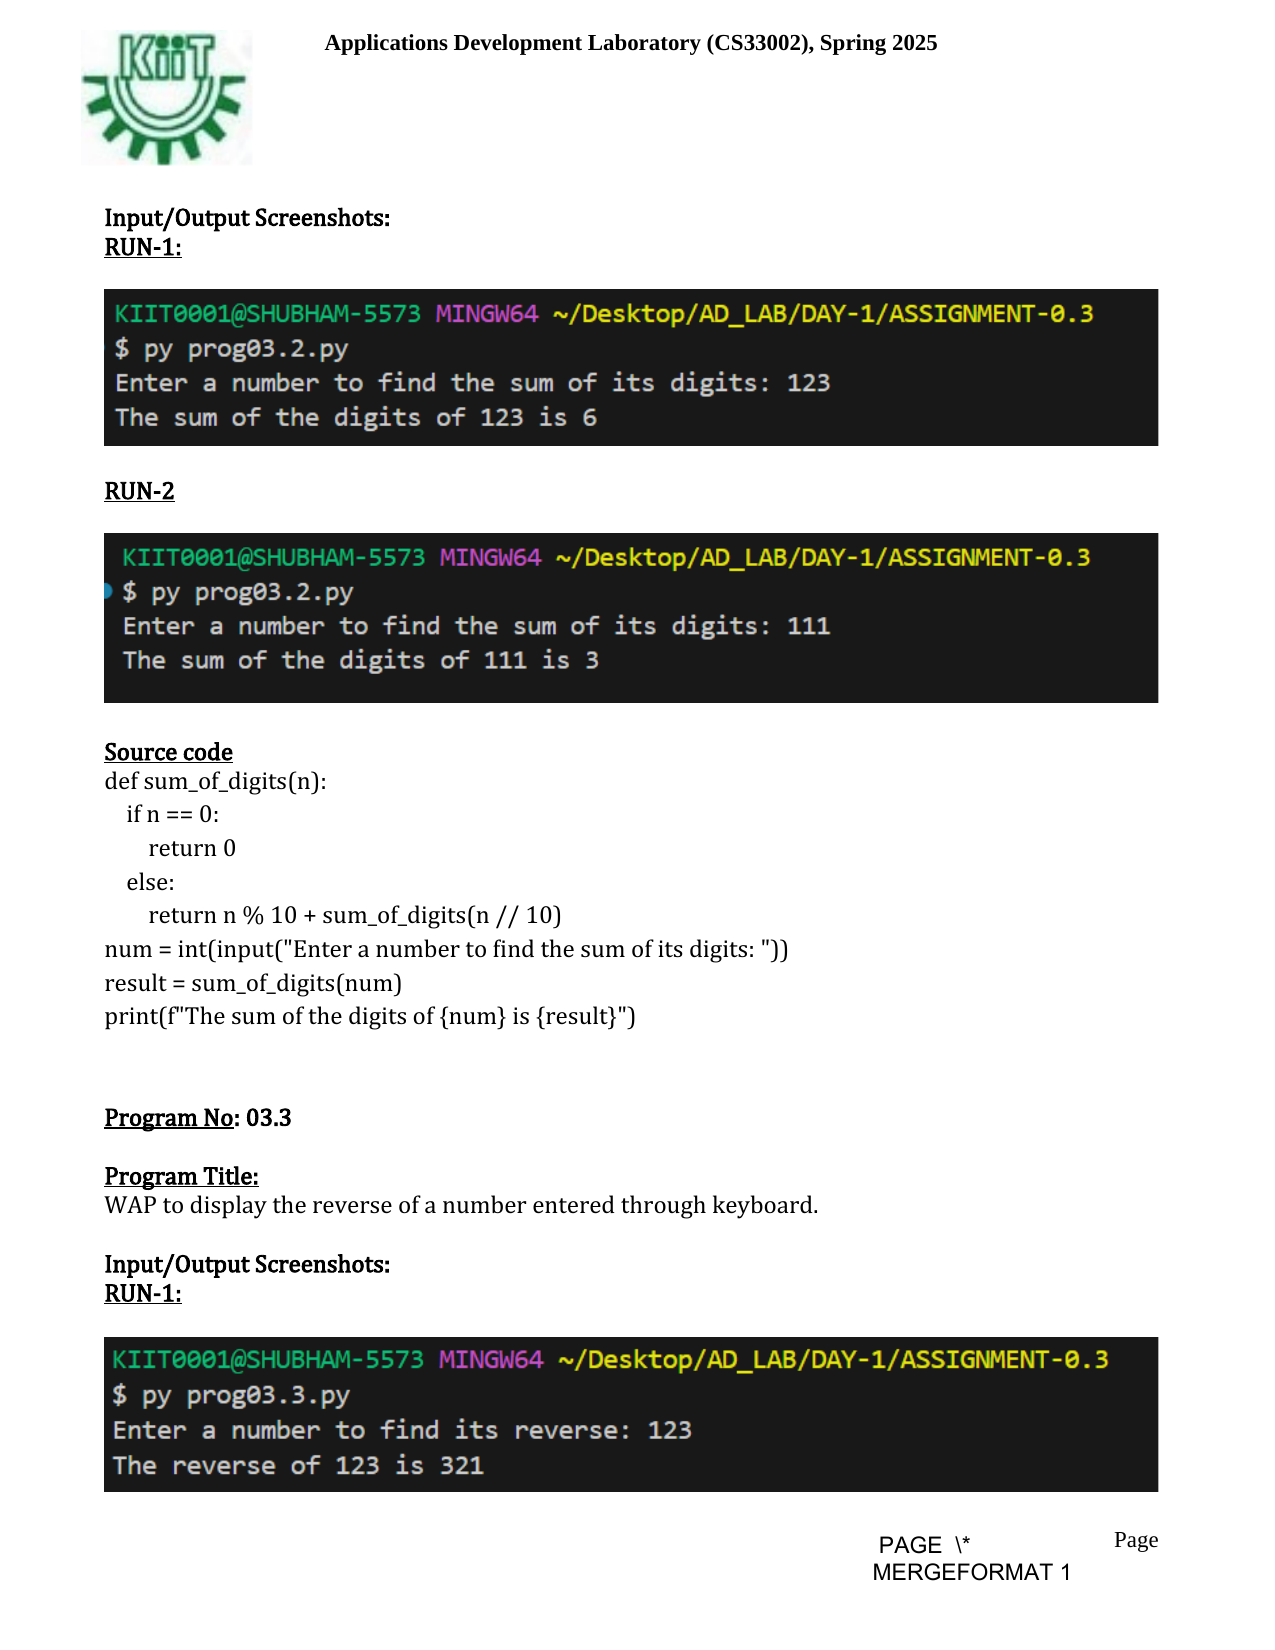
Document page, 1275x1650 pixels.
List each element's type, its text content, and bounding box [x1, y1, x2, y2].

text Source code [104, 736, 1158, 765]
text Program Title: [104, 1160, 1158, 1190]
picture [104, 289, 1159, 446]
picture [104, 533, 1159, 703]
text Program No: 03.3 [104, 1102, 1158, 1131]
text print(f"The sum of the digits of {num} is {result}") [104, 1001, 1158, 1030]
text result = sum_of_digits(num) [104, 967, 1158, 997]
text WAP to display the reverse of a number entered through keyboard. [104, 1190, 1158, 1219]
text Input/Output Screenshots: [104, 1248, 1158, 1277]
picture [80, 30, 262, 182]
text return n % 10 + sum_of_digits(n // 10) [104, 900, 1158, 929]
text Input/Output Screenshots: [104, 202, 1158, 231]
text num = int(input("Enter a number to find the sum of its digits: ")) [104, 934, 1158, 963]
text RUN-1: [104, 231, 1158, 260]
text RUN-1: [104, 1277, 1158, 1307]
picture [104, 1337, 1159, 1492]
text RUN-2 [104, 475, 1158, 504]
text if n == 0: [104, 799, 1158, 828]
text return 0 [104, 833, 1158, 862]
text def sum_of_digits(n): [104, 765, 1158, 795]
text else: [104, 866, 1158, 896]
